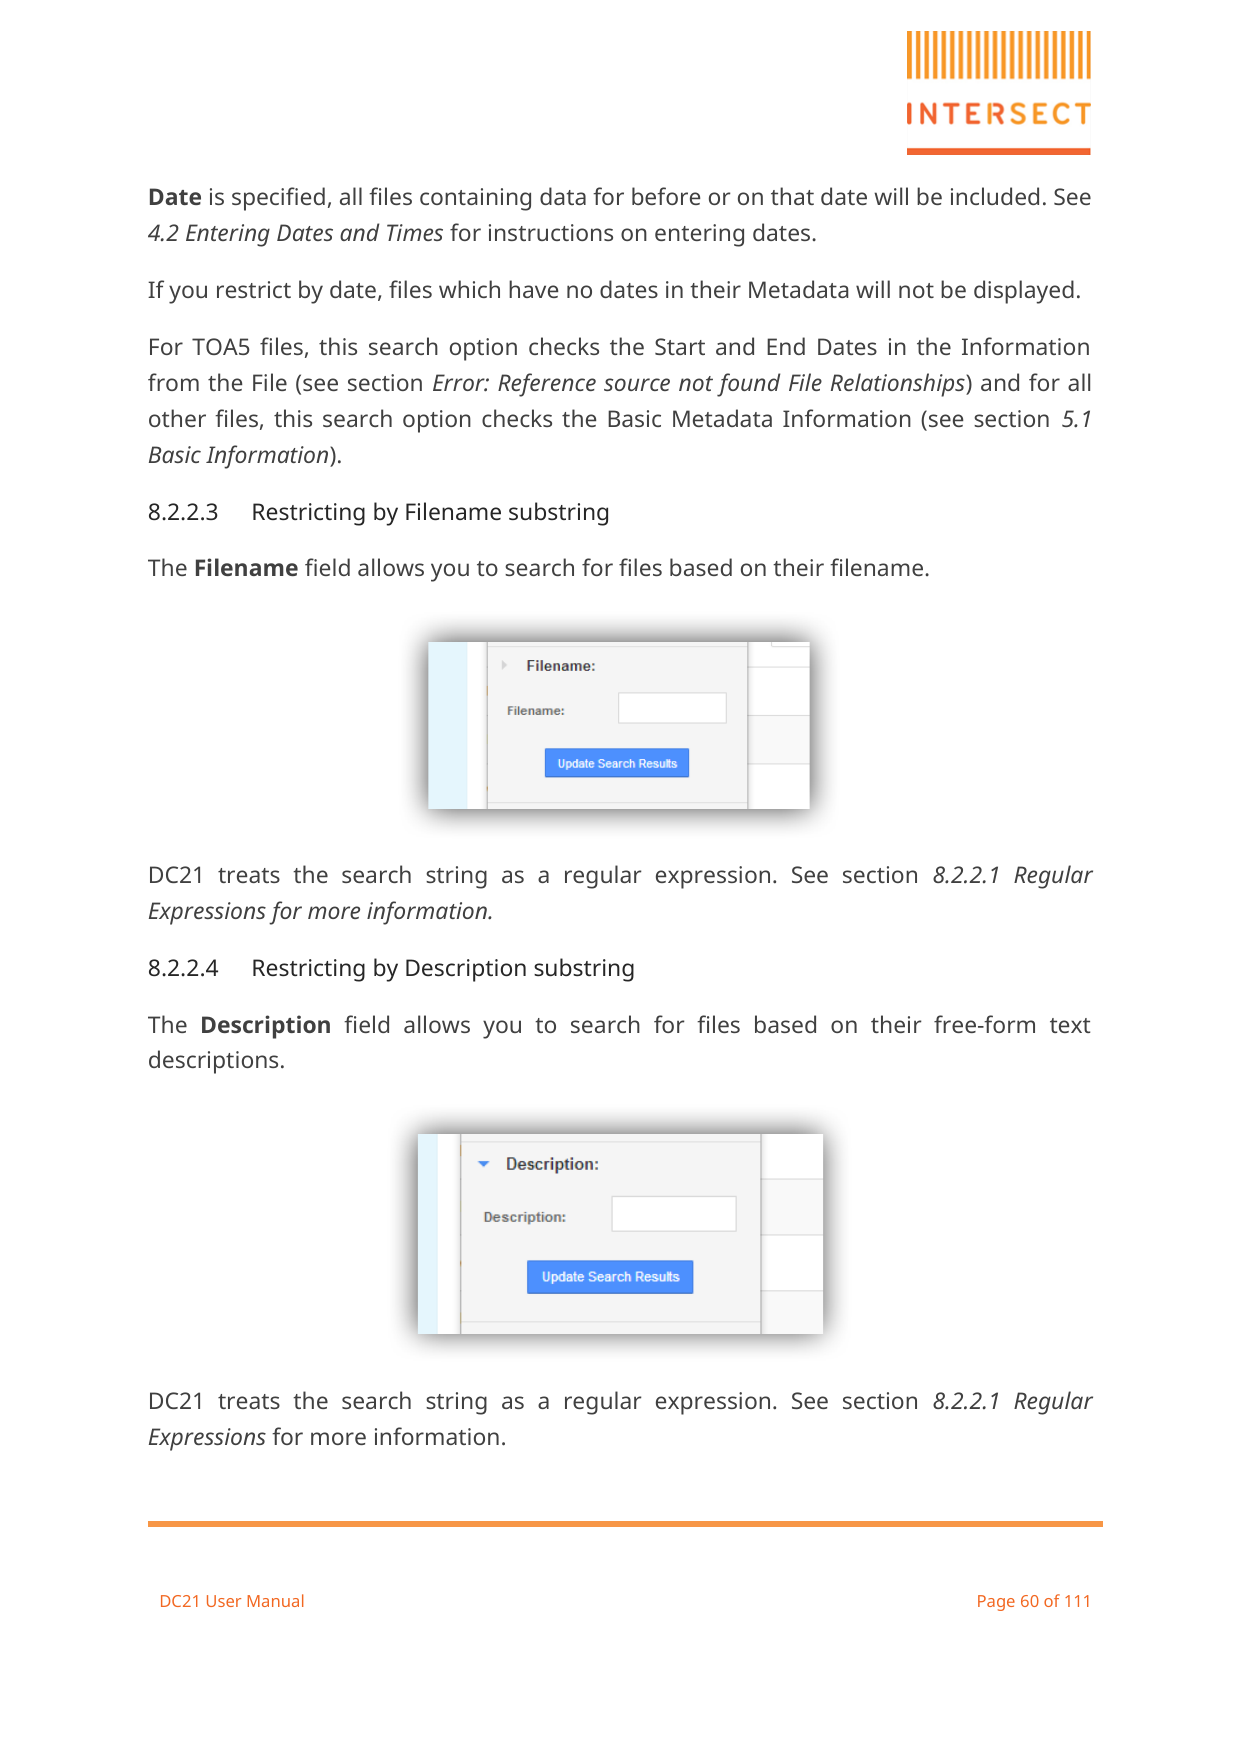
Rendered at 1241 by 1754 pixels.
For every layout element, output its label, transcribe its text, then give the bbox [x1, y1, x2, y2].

text The Filename field allows you to search for files based on their filename. [148, 552, 1092, 583]
subtitle Restricting by Description substring [148, 952, 1092, 983]
subtitle Restricting by Filename substring [148, 495, 1092, 527]
text If you restrict by date, files which have no dates in their Metadata will not be displayed. [148, 274, 1092, 305]
picture [905, 29, 1093, 157]
picture [428, 642, 810, 809]
text The Description field allows you to search for files based on their free-form text descriptions. [148, 1008, 1092, 1076]
picture [417, 1134, 824, 1334]
